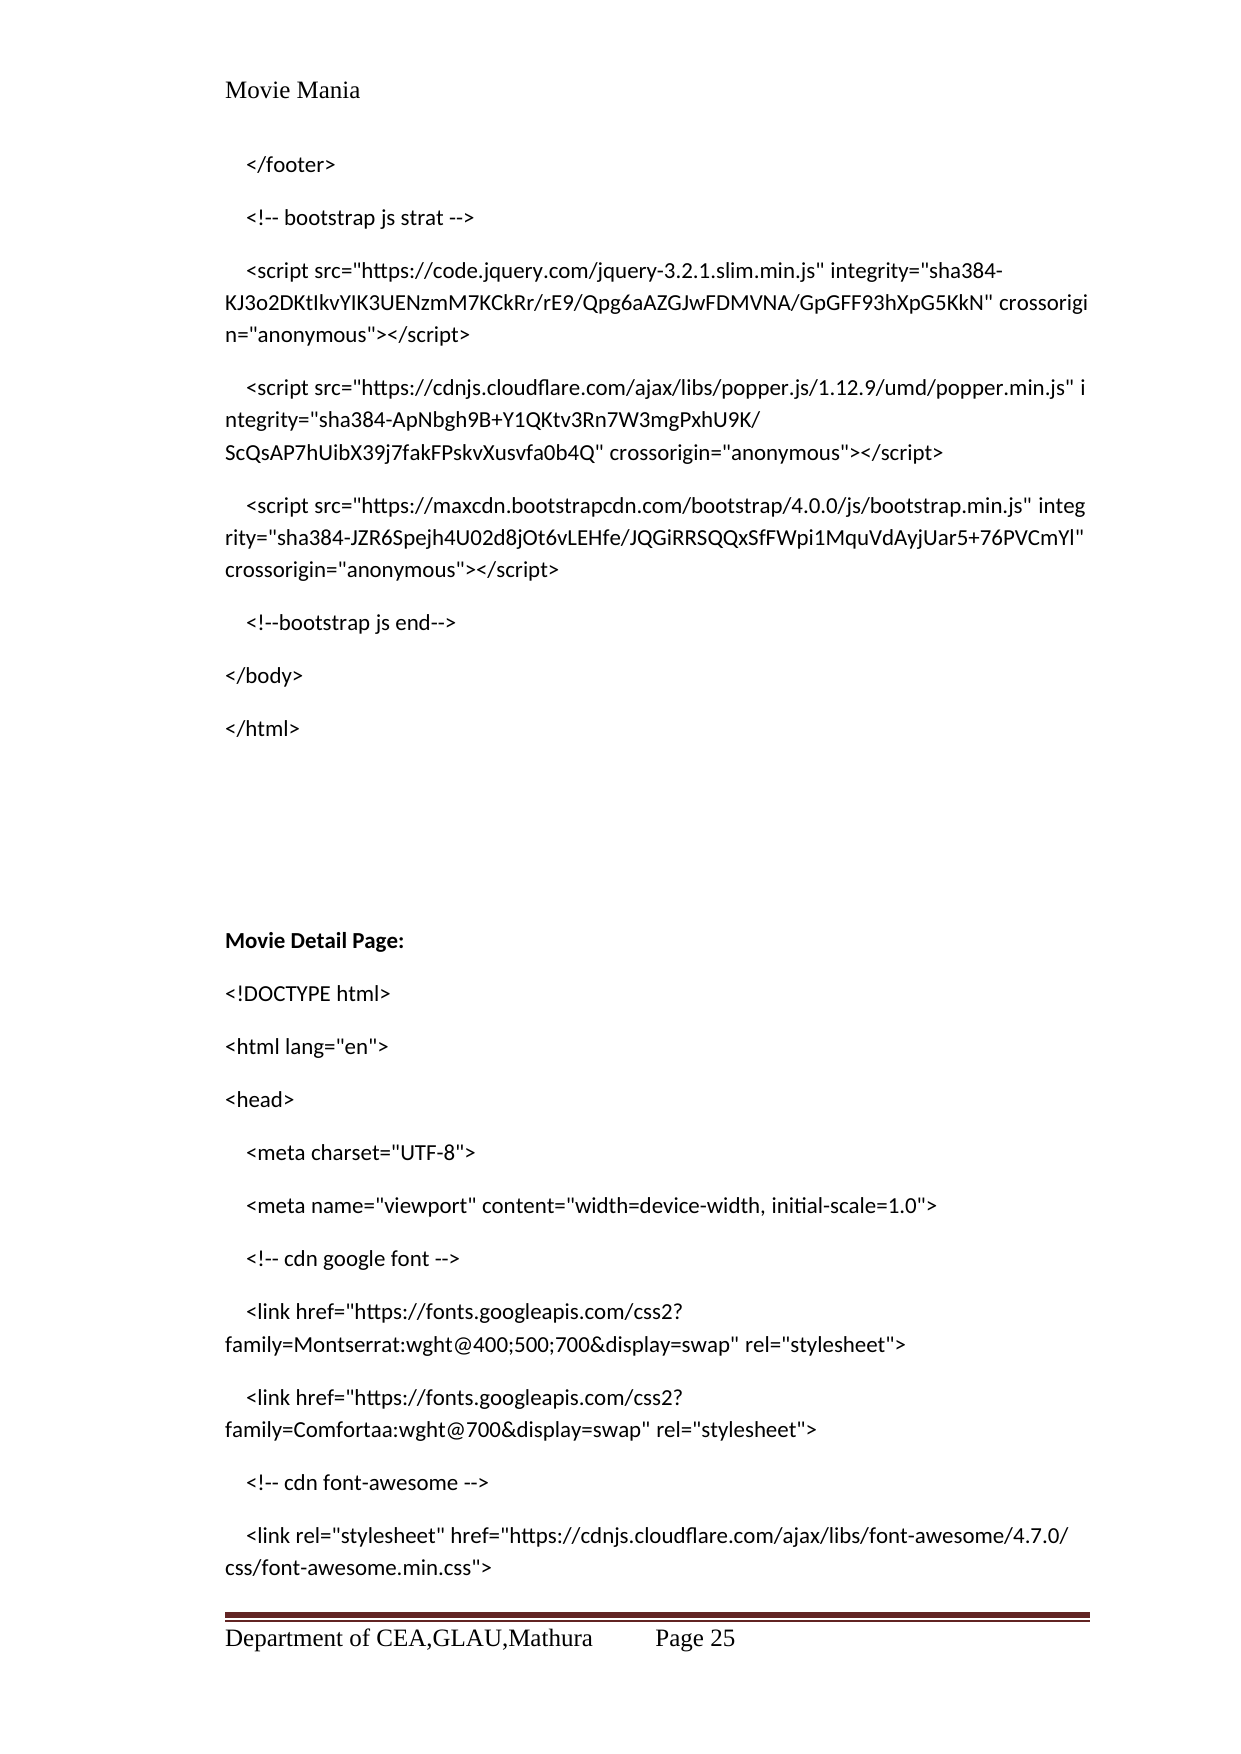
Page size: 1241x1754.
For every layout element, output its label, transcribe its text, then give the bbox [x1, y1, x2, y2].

text <script src="https://code.jquery.com/jquery-3.2.1.slim.min.js" integrity="sha384-KJ3o2DKtIkvYIK3UENzmM7KCkRr/rE9/Qpg6aAZGJwFDMVNA/GpGFF93hXpG5KkN" crossorigin="anonymous"></script> [225, 256, 1090, 348]
text <!-- cdn google font --> [225, 1244, 1090, 1272]
text <!DOCTYPE html> [225, 979, 1090, 1007]
text <html lang="en"> [225, 1032, 1090, 1060]
text <!-- bootstrap js strat --> [225, 203, 1090, 231]
text <script src="https://maxcdn.bootstrapcdn.com/bootstrap/4.0.0/js/bootstrap.min.js" integrity="sha384-JZR6Spejh4U02d8jOt6vLEHfe/JQGiRRSQQxSfFWpi1MquVdAyjUar5+76PVCmYl" crossorigin="anonymous"></script> [225, 491, 1090, 583]
text <meta charset="UTF-8"> [225, 1138, 1090, 1166]
text </html> [225, 714, 1090, 742]
text </body> [225, 661, 1090, 689]
text <link href="https://fonts.googleapis.com/css2?family=Comfortaa:wght@700&display=swap" rel="stylesheet"> [225, 1383, 1090, 1443]
text <meta name="viewport" content="width=device-width, initial-scale=1.0"> [225, 1191, 1090, 1219]
text <link rel="stylesheet" href="https://cdnjs.cloudflare.com/ajax/libs/font-awesome/4.7.0/css/font-awesome.min.css"> [225, 1521, 1090, 1581]
text <!-- cdn font-awesome --> [225, 1468, 1090, 1496]
text Movie Detail Page: [225, 926, 1090, 954]
text <script src="https://cdnjs.cloudflare.com/ajax/libs/popper.js/1.12.9/umd/popper.min.js" integrity="sha384-ApNbgh9B+Y1QKtv3Rn7W3mgPxhU9K/ScQsAP7hUibX39j7fakFPskvXusvfa0b4Q" crossorigin="anonymous"></script> [225, 373, 1090, 466]
text <!--bootstrap js end--> [225, 608, 1090, 636]
text <link href="https://fonts.googleapis.com/css2?family=Montserrat:wght@400;500;700&display=swap" rel="stylesheet"> [225, 1297, 1090, 1358]
text <head> [225, 1085, 1090, 1113]
text </footer> [225, 150, 1090, 178]
